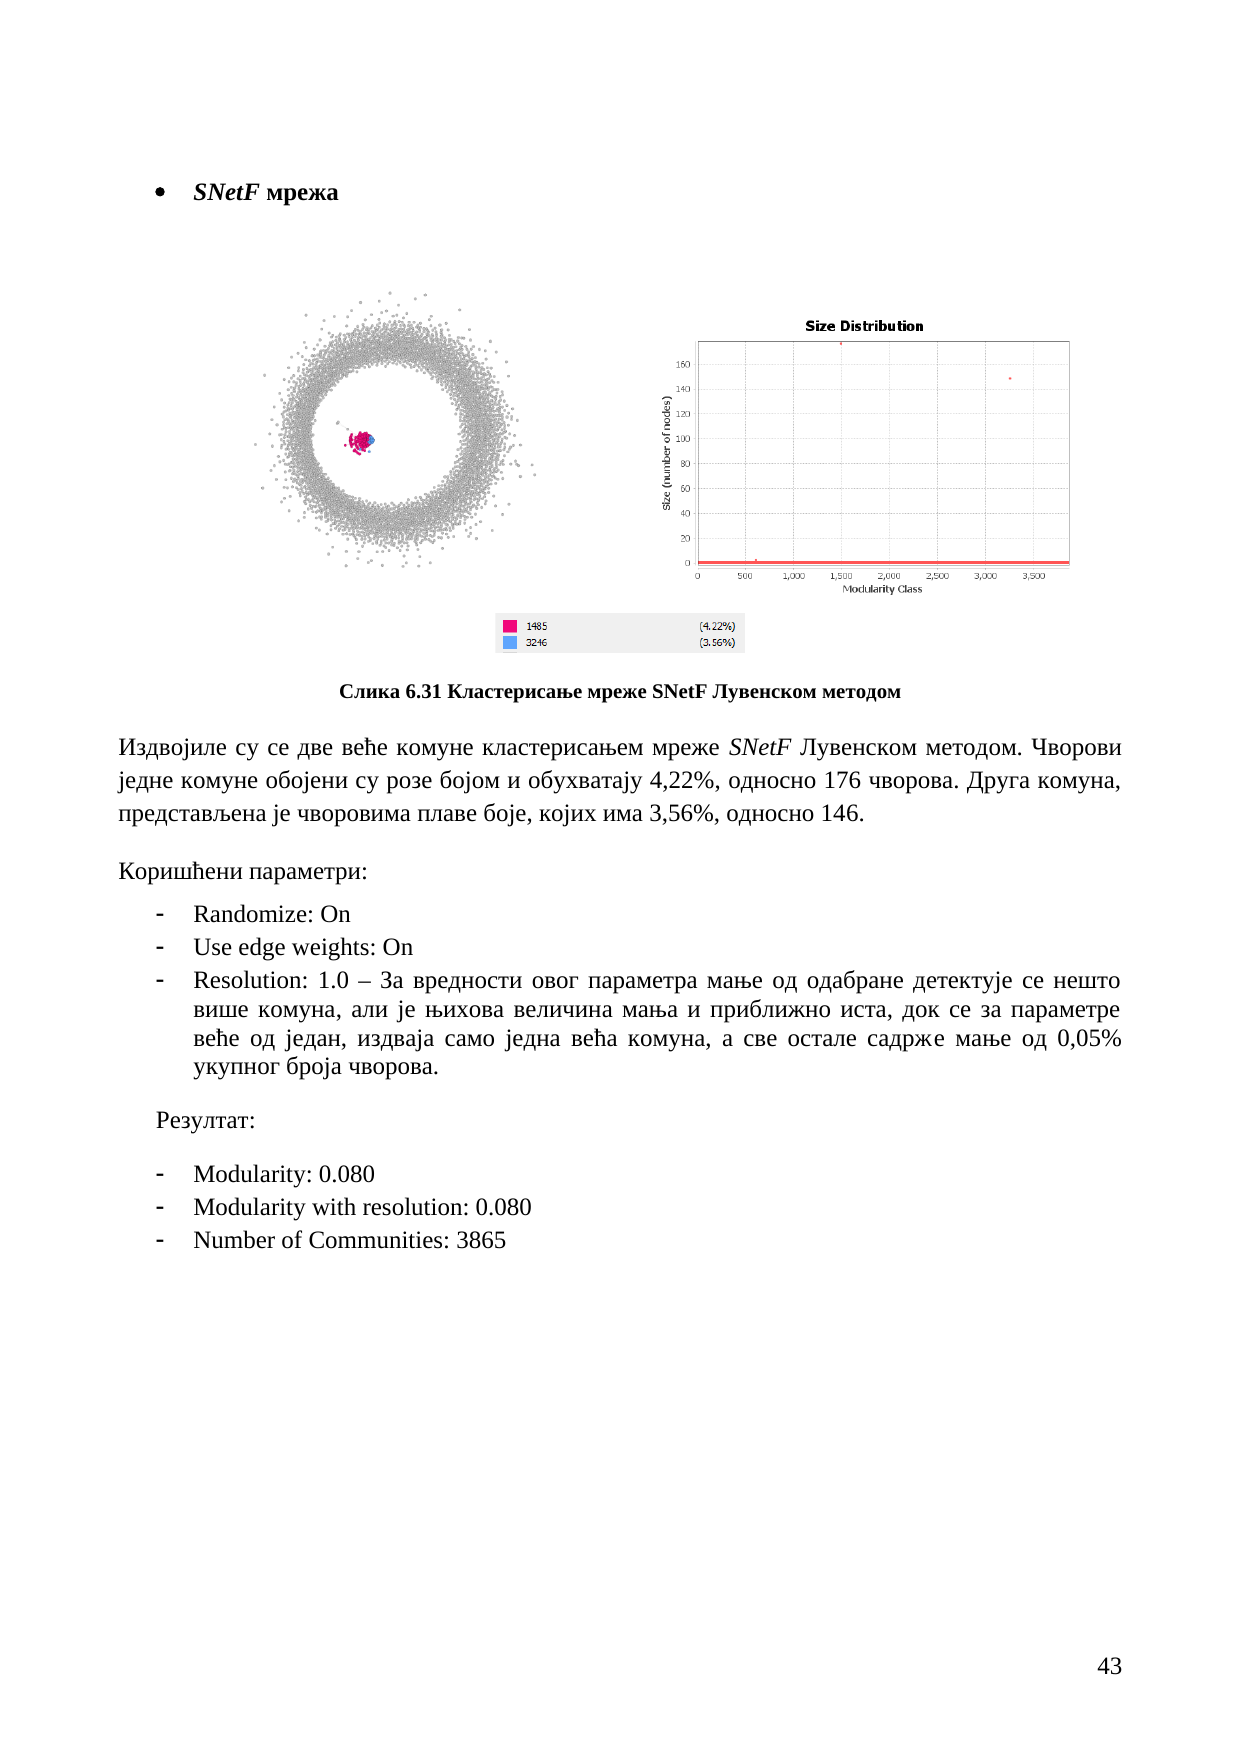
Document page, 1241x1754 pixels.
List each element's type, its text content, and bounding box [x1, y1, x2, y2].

picture [163, 232, 1077, 600]
list Number of Communities: 3865 [156, 1225, 1122, 1254]
list SNetF мрежа [156, 177, 1122, 206]
list Modularity with resolution: 0.080 [156, 1192, 1122, 1221]
list Use edge weights: On [156, 932, 1122, 961]
text Резултат: [156, 1105, 1122, 1134]
list Randomize: On [156, 899, 1122, 928]
text Издвојиле су се две веће комуне кластерисањем мреже SNetF Лувенском методом. Чворови једне комуне обојени су розе бојом и обухватају 4,22%, односно 176 чворова. Друга комуна, представљена је чворовима плаве боје, којих има 3,56%, односно 146. [118, 732, 1122, 827]
text Коришћени параметри: [118, 856, 1122, 885]
list Modularity: 0.080 [156, 1159, 1122, 1188]
list Resolution: 1.0 – За вредности овог параметра мање од одабране детектује се нешто више комуна, али је њихова величина мања и приближно иста, док се за параметре веће од један, издваја само једна већа комуна, а све остале садржe мање од 0,05% укупног броја чворова. [156, 965, 1122, 1080]
picture [495, 613, 745, 653]
